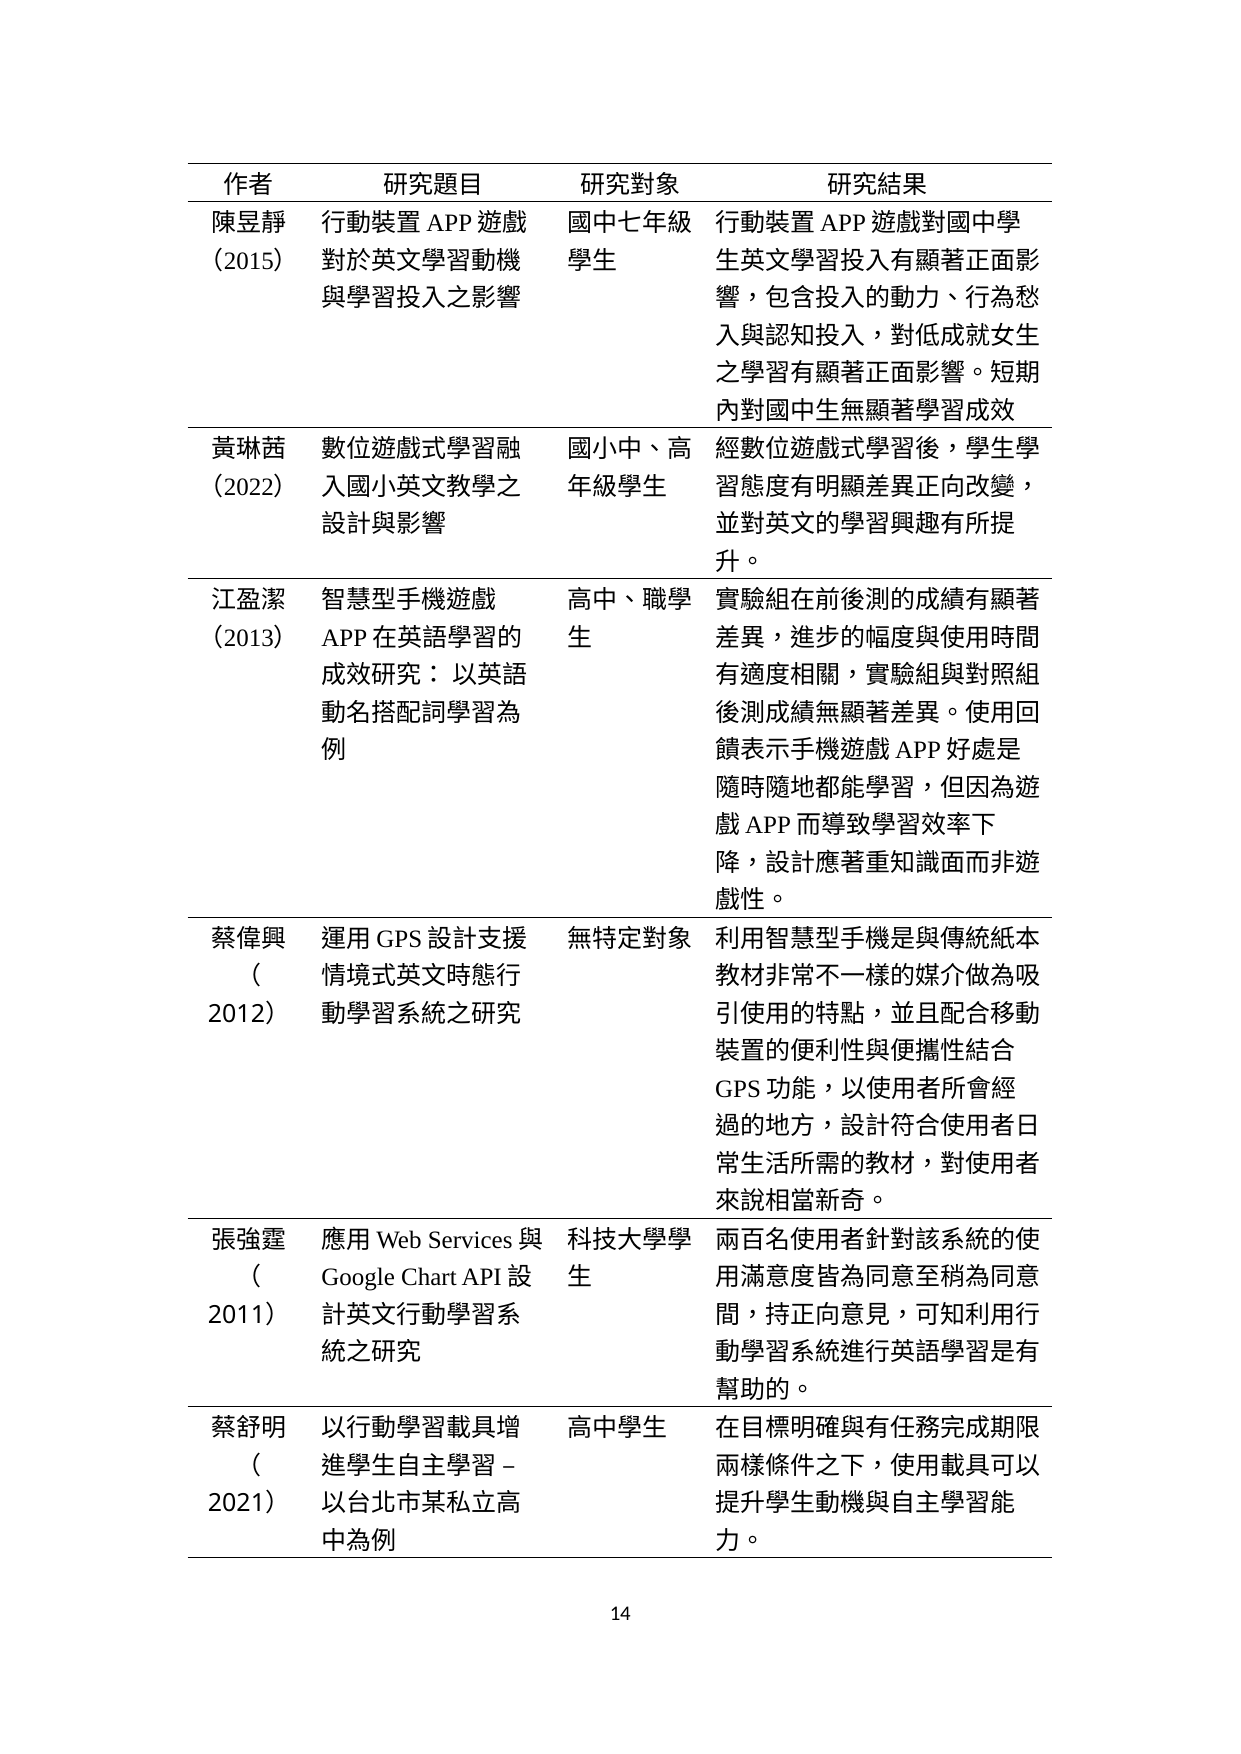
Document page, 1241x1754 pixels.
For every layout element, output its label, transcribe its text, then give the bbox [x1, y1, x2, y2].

table_cell 以行動學習載具增進學生自主學習 – 以台北市某私立高中為例 [310, 1407, 556, 1557]
table_cell 高中、職學生 [556, 579, 704, 917]
table_cell 智慧型手機遊戲APP在英語學習的成效研究： 以英語動名搭配詞學習為例 [310, 579, 556, 917]
table_cell 蔡偉興 （2012） [188, 918, 310, 1218]
table_cell 行動裝置APP遊戲對於英文學習動機與學習投入之影響 [310, 202, 556, 427]
table_cell 蔡舒明 （2021） [188, 1407, 310, 1557]
table_cell 高中學生 [556, 1407, 704, 1557]
table_cell 國小中、高年級學生 [556, 428, 704, 578]
table_cell 兩百名使用者針對該系統的使用滿意度皆為同意至稍為同意間，持正向意見，可知利用行動學習系統進行英語學習是有幫助的。 [704, 1219, 1052, 1406]
table_header 作者 [188, 164, 310, 201]
table_cell 運用GPS設計支援情境式英文時態行動學習系統之研究 [310, 918, 556, 1218]
table_header 研究對象 [556, 164, 704, 201]
table_cell 數位遊戲式學習融入國小英文教學之設計與影響 [310, 428, 556, 578]
table_cell 科技大學學生 [556, 1219, 704, 1406]
table_cell 黃琳茜 （2022） [188, 428, 310, 578]
table_header 研究題目 [310, 164, 556, 201]
table_cell 經數位遊戲式學習後，學生學習態度有明顯差異正向改變，並對英文的學習興趣有所提升。 [704, 428, 1052, 578]
table_header 研究結果 [704, 164, 1052, 201]
table_cell 利用智慧型手機是與傳統紙本教材非常不一樣的媒介做為吸引使用的特點，並且配合移動裝置的便利性與便攜性結合GPS功能，以使用者所會經過的地方，設計符合使用者日常生活所需的教材，對使用者來說相當新奇。 [704, 918, 1052, 1218]
table_cell 國中七年級學生 [556, 202, 704, 427]
table_cell 張強霆 （2011） [188, 1219, 310, 1406]
table_cell 行動裝置APP遊戲對國中學生英文學習投入有顯著正面影響，包含投入的動力、行為愁入與認知投入，對低成就女生之學習有顯著正面影響。短期內對國中生無顯著學習成效 [704, 202, 1052, 427]
table_cell 無特定對象 [556, 918, 704, 1218]
table_cell 在目標明確與有任務完成期限兩樣條件之下，使用載具可以提升學生動機與自主學習能力。 [704, 1407, 1052, 1557]
table_cell 實驗組在前後測的成績有顯著差異，進步的幅度與使用時間有適度相關，實驗組與對照組後測成績無顯著差異。使用回饋表示手機遊戲APP好處是隨時隨地都能學習，但因為遊戲APP而導致學習效率下降，設計應著重知識面而非遊戲性。 [704, 579, 1052, 917]
table_cell 江盈潔 （2013） [188, 579, 310, 917]
table_cell 陳昱靜 （2015） [188, 202, 310, 427]
table_cell 應用Web Services 與Google Chart API設計英文行動學習系統之研究 [310, 1219, 556, 1406]
